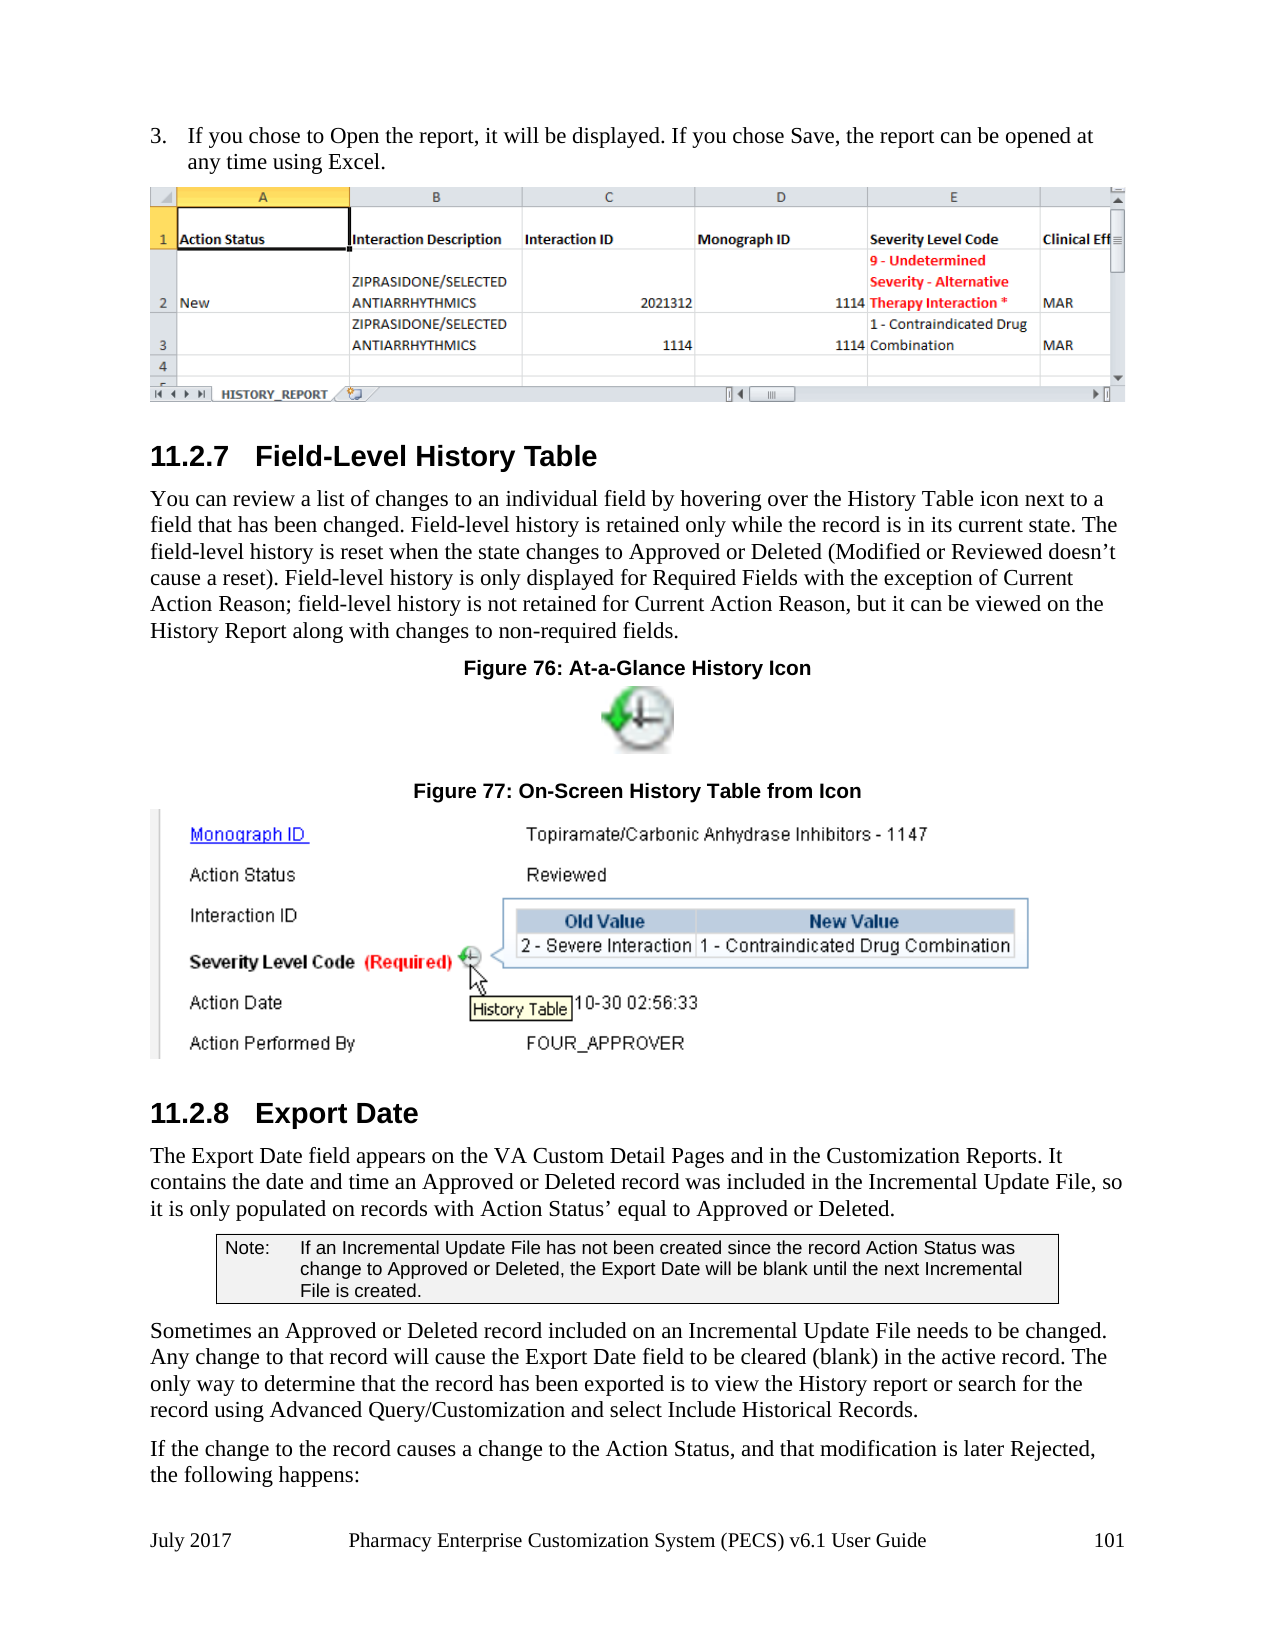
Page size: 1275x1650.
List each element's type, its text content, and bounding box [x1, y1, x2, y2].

text Figure 76: At-a-Glance History Icon [150, 656, 1125, 680]
picture [150, 809, 1125, 1059]
text Sometimes an Approved or Deleted record included on an Incremental Update File needs to be changed. Any change to that record will cause the Export Date field to be cleared (blank) in the active record. The only way to determine that the record has been exported is to view the History report or search for the record using Advanced Query/Customization and select Include Historical Records. [150, 1317, 1125, 1422]
text Figure 77: On-Screen History Table from Icon [150, 779, 1125, 803]
text The Export Date field appears on the VA Custom Detail Pages and in the Customization Reports. It contains the date and time an Approved or Deleted record was included in the Incremental Update File, so it is only populated on records with Action Status’ equal to Approved or Deleted. [150, 1142, 1125, 1221]
picture [601, 686, 674, 754]
subtitle Export Date [150, 1096, 1125, 1129]
subtitle Field-Level History Table [150, 439, 1125, 473]
text Note: If an Incremental Update File has not been created since the record Action Status was change to Approved or Deleted, the Export Date will be blank until the next Incremental File is created. [217, 1235, 1058, 1303]
text If the change to the record causes a change to the Action Status, and that modification is later Rejected, the following happens: [150, 1435, 1125, 1487]
picture [150, 187, 1125, 402]
list If you chose to Open the report, it will be displayed. If you chose Save, the report can be opened at any time using Excel. [150, 122, 1125, 174]
text You can review a list of changes to an individual field by hovering over the History Table icon next to a field that has been changed. Field-level history is retained only while the record is in its current state. The field-level history is reset when the state changes to Approved or Deleted (Modified or Reviewed doesn’t cause a reset). Field-level history is only displayed for Required Fields with the exception of Current Action Reason; field-level history is not retained for Current Action Reason, but it can be viewed on the History Report along with changes to non-required fields. [150, 485, 1125, 643]
